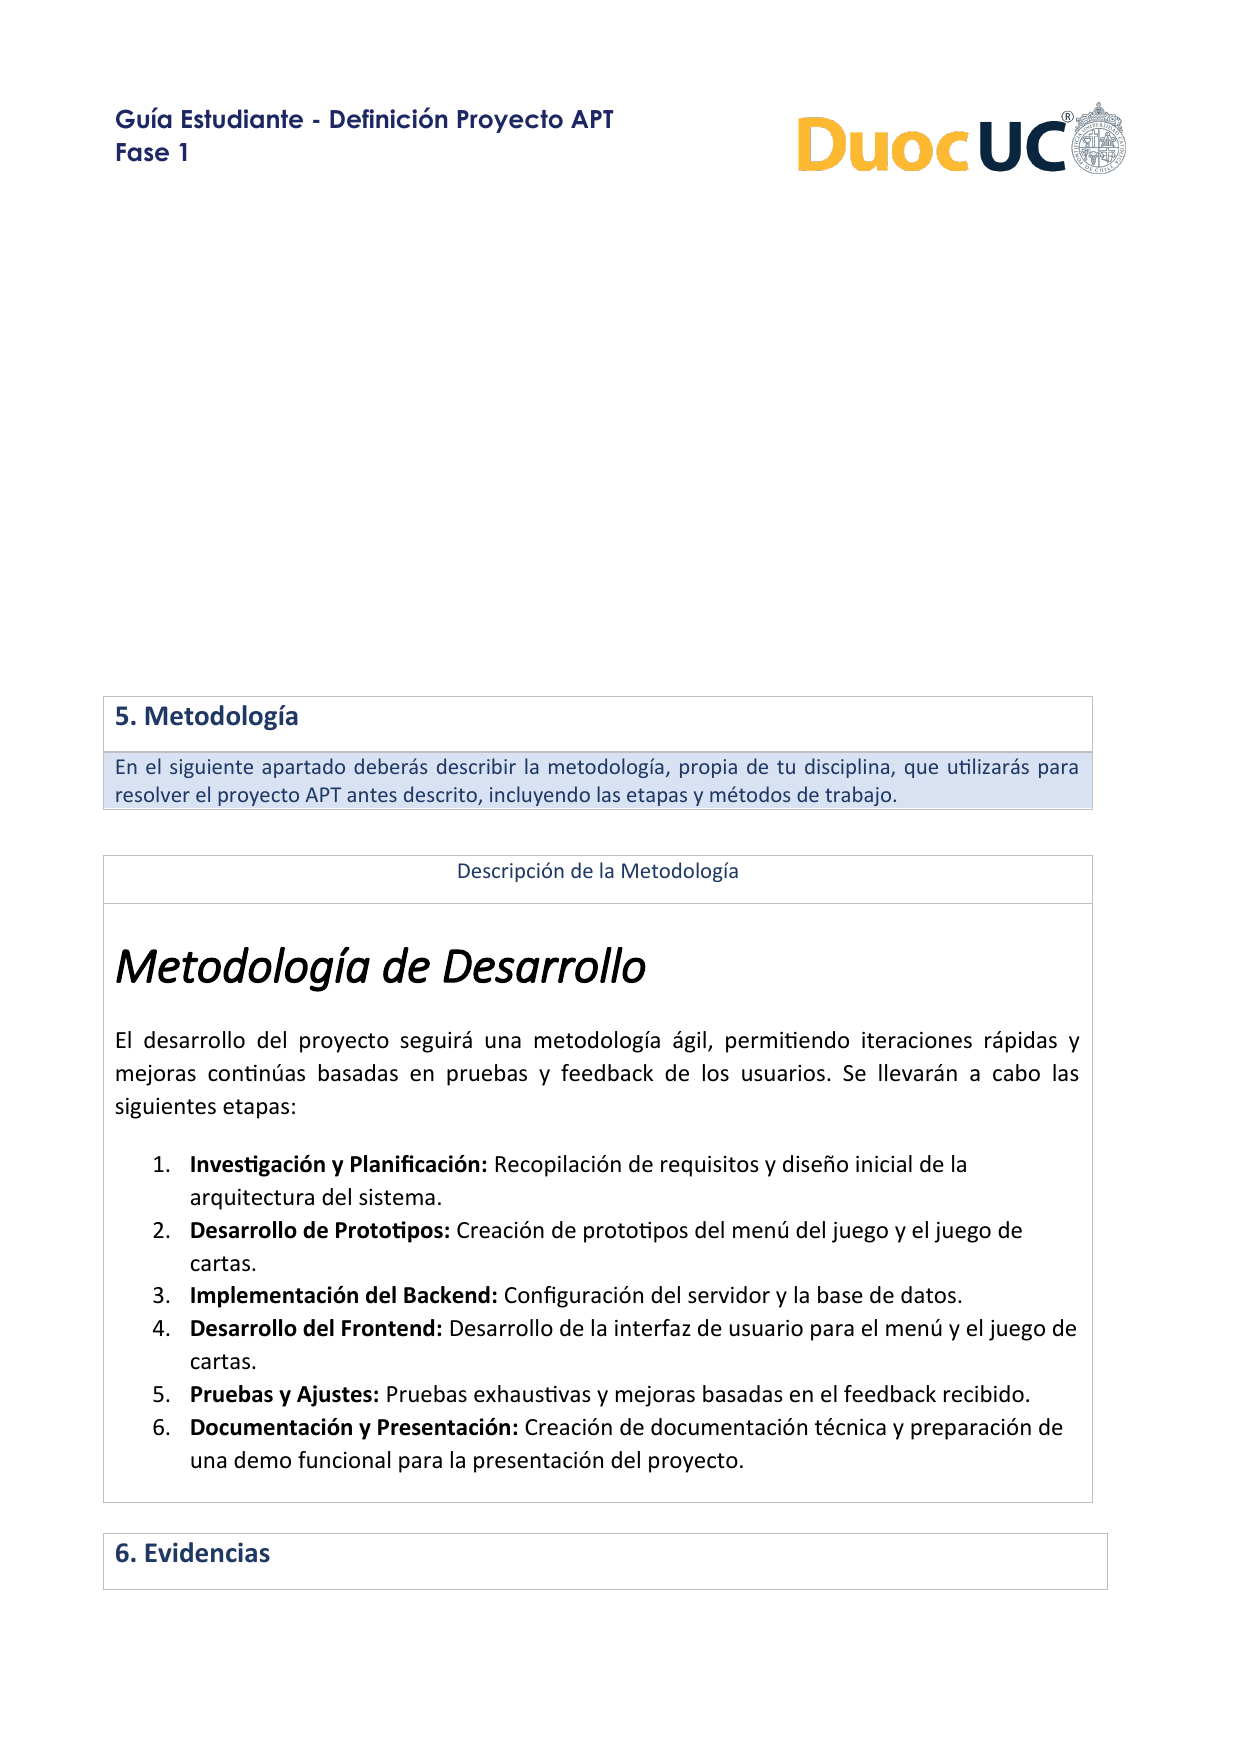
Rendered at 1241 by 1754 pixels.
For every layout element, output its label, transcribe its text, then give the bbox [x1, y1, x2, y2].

table_header Descripción de la Metodología [104, 856, 1092, 903]
table_header 6. Evidencias [104, 1534, 1107, 1589]
table_header 5. Metodología [104, 697, 1092, 751]
table_cell En el siguiente apartado deberás describir la metodología, propia de tu disciplina, que utilizarás para resolver el proyecto APT antes descrito, incluyendo las etapas y métodos de trabajo. [104, 753, 1092, 808]
table_cell Metodología de Desarrollo El desarrollo del proyecto seguirá una metodología ágil, permitiendo iteraciones rápidas y mejoras continúas basadas en pruebas y feedback de los usuarios. Se llevarán a cabo las siguientes etapas: Investigación y Planificación: Recopilación de requisitos y diseño inicial de la arquitectura del sistema. Desarrollo de Prototipos: Creación de prototipos del menú del juego y el juego de cartas. Implementación del Backend: Configuración del servidor y la base de datos. Desarrollo del Frontend: Desarrollo de la interfaz de usuario para el menú y el juego de cartas. Pruebas y Ajustes: Pruebas exhaustivas y mejoras basadas en el feedback recibido. Documentación y Presentación: Creación de documentación técnica y preparación de una demo funcional para la presentación del proyecto. [104, 904, 1092, 1502]
picture [798, 102, 1126, 174]
